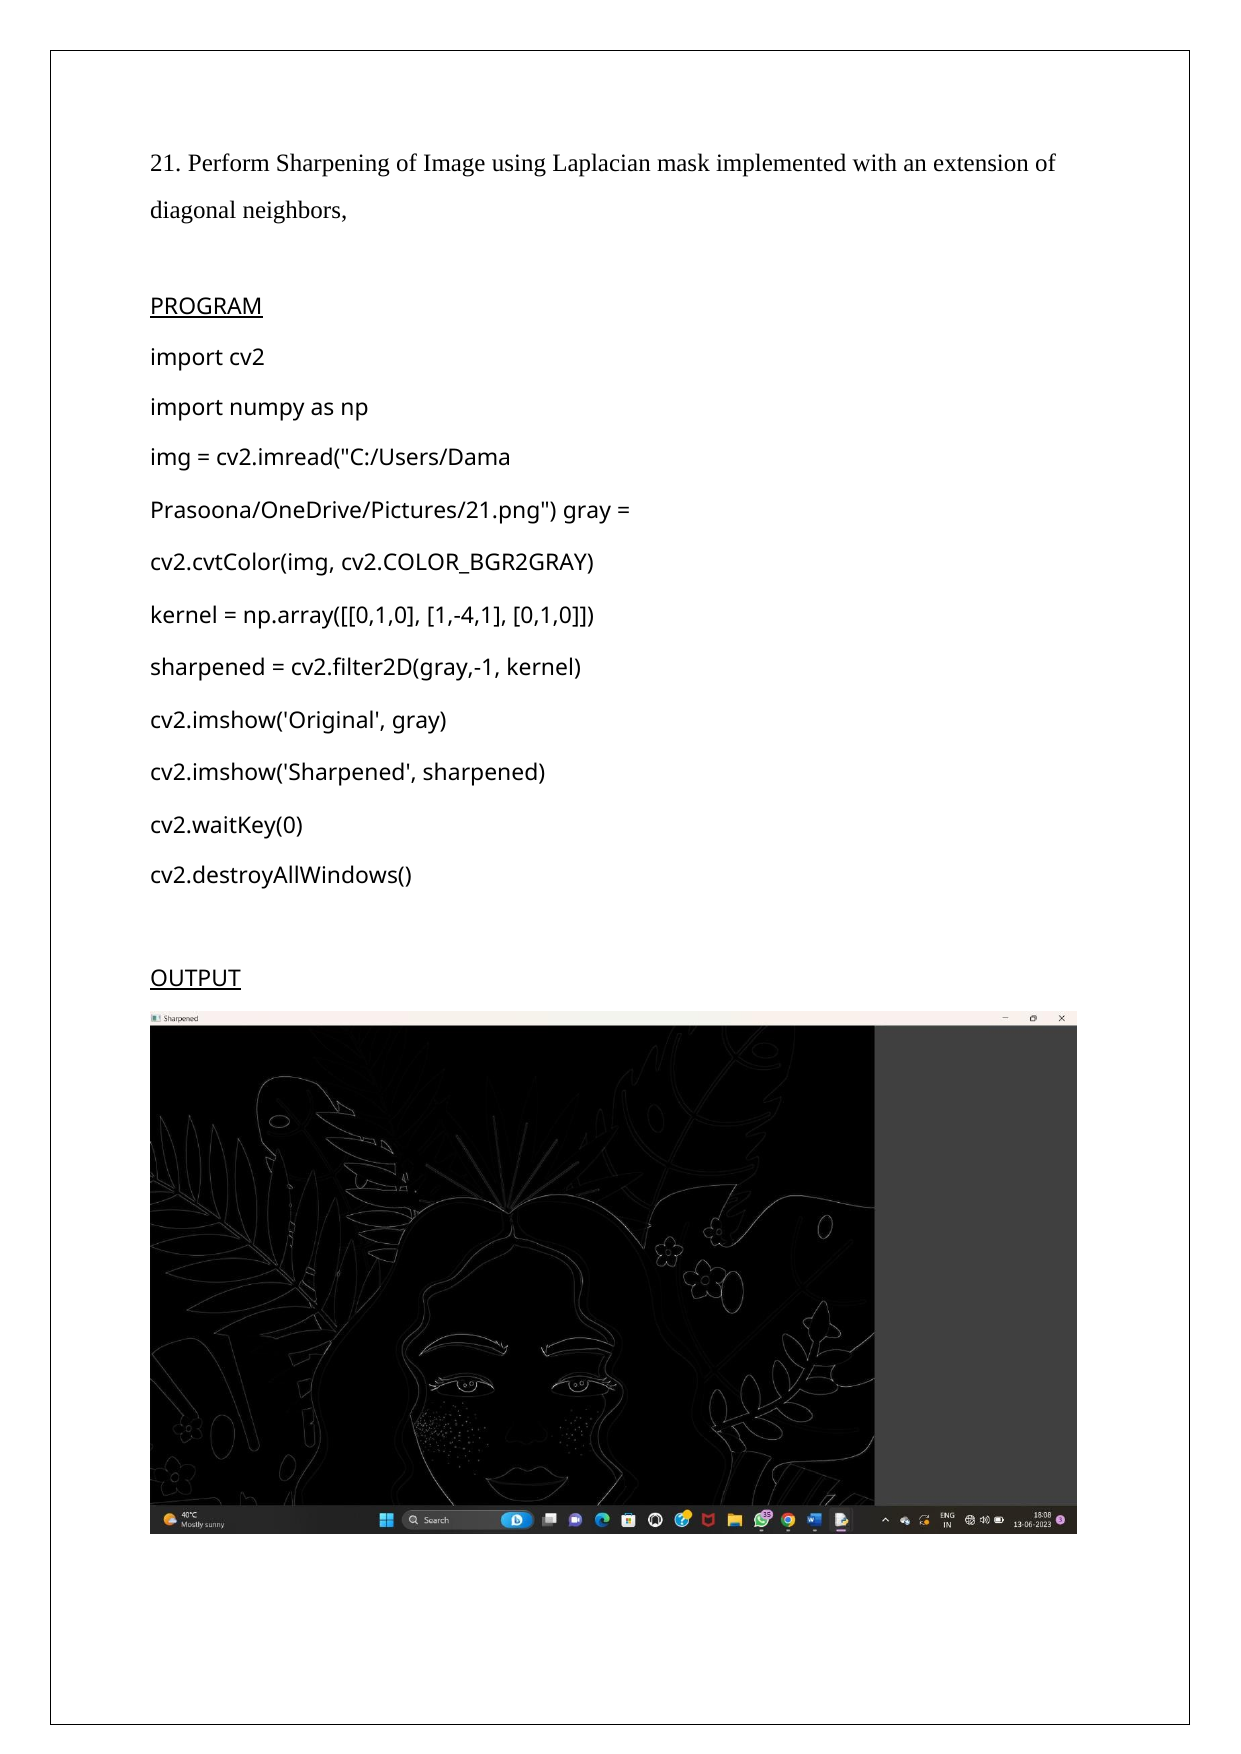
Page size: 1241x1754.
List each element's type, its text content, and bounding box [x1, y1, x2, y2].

list Perform Sharpening of Image using Laplacian mask implemented with an extension of diagonal neighbors, [150, 148, 1056, 224]
text import numpy as np [150, 391, 1176, 423]
text kernel = np.array([[0,1,0], [1,-4,1], [0,1,0]]) sharpened = cv2.filter2D(gray,-1, kernel) cv2.imshow('Original', gray) cv2.imshow('Sharpened', sharpened) cv2.waitKey(0) [150, 599, 596, 840]
text PROGRAM [150, 289, 1176, 321]
picture [150, 1011, 1077, 1534]
text OUTPUT [150, 962, 1176, 993]
text cv2.destroyAllWindows() [150, 861, 1176, 888]
text img = cv2.imread("C:/Users/Dama Prasoona/OneDrive/Pictures/21.png") gray = cv2.cvtColor(img, cv2.COLOR_BGR2GRAY) [150, 441, 817, 578]
text import cv2 [150, 341, 1176, 372]
